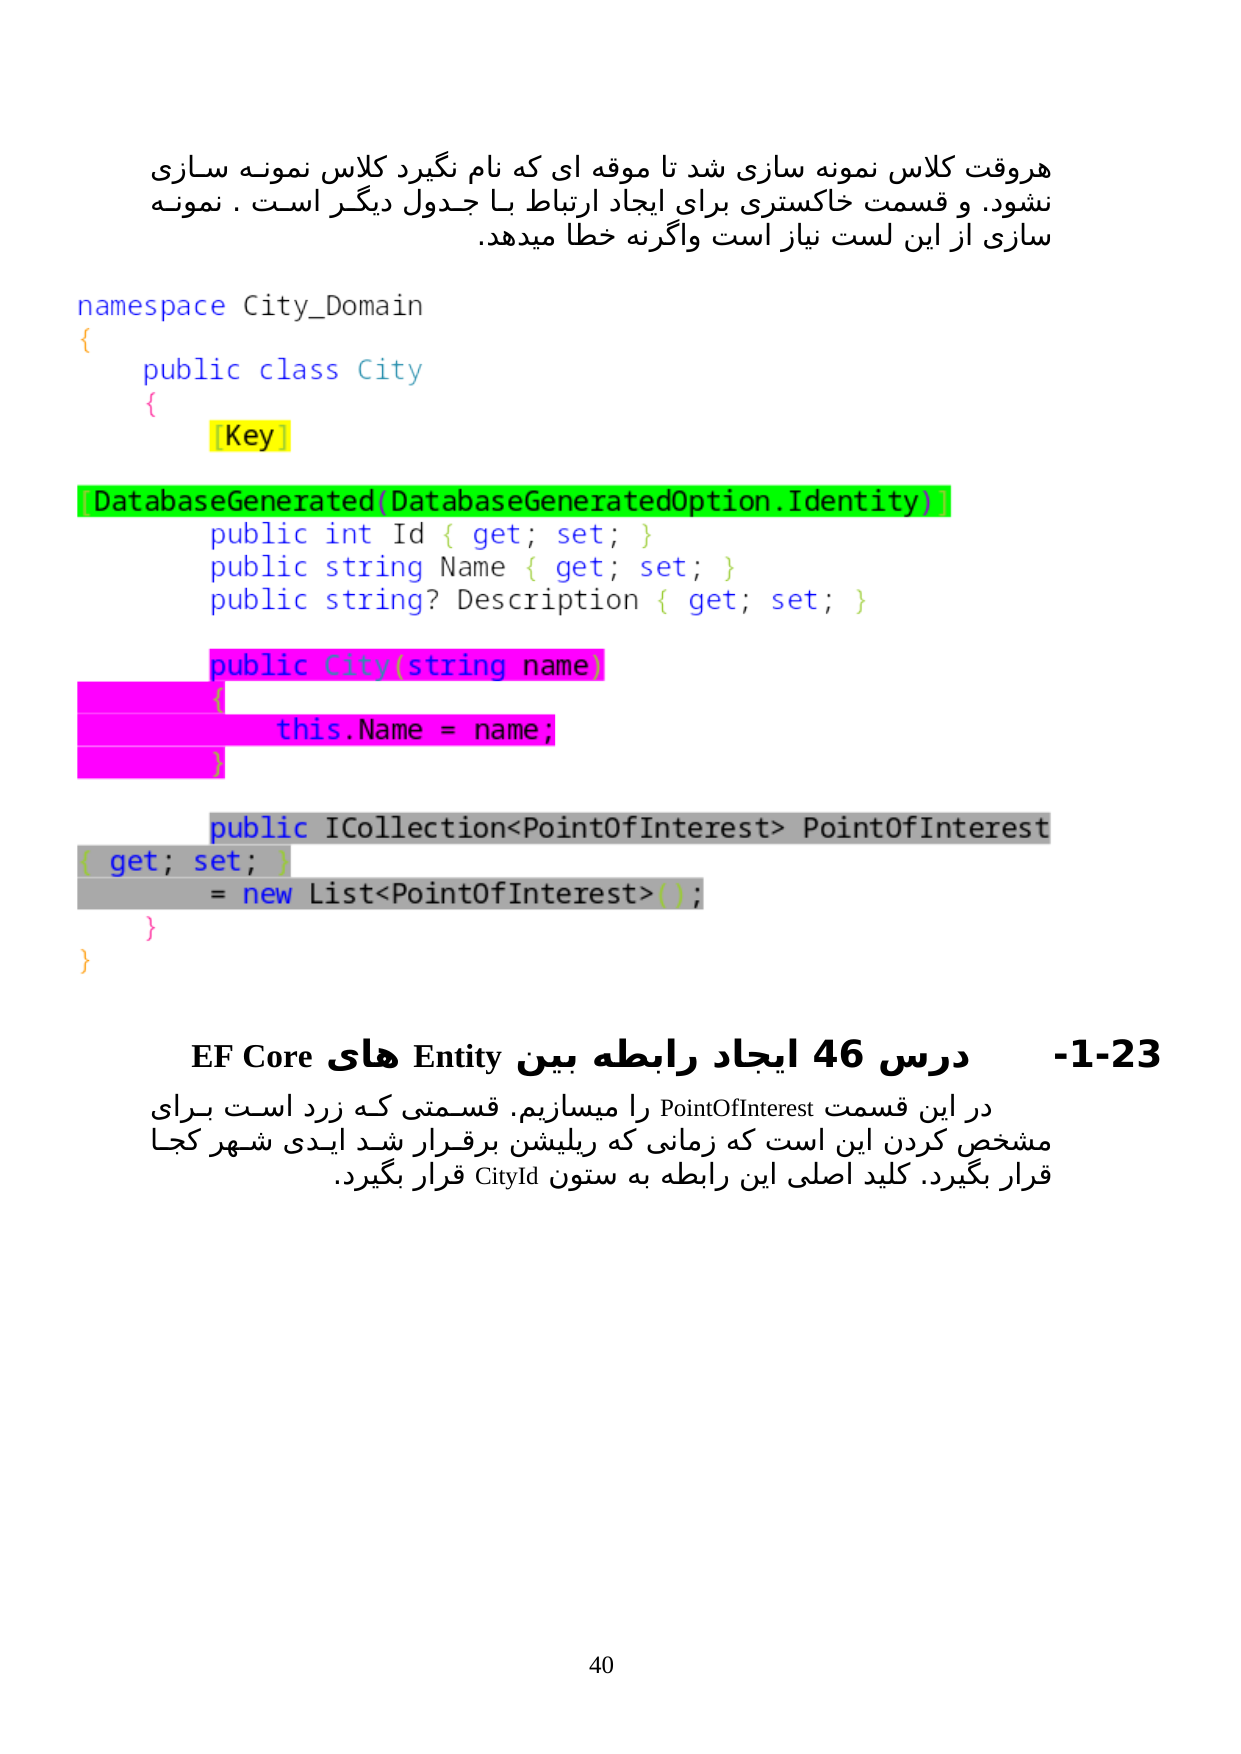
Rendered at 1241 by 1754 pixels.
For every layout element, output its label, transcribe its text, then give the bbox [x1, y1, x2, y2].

text درس 46 ایجاد رابطه بین Entity های EF Core [150, 1033, 1053, 1077]
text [150, 150, 1053, 252]
text در این قسمت PointOfInterest را میسازیم. قسمتی که زرد است برای مشخص کردن این است که زمانی که ریلیشن برقرار شد ایدی شهر کجا قرار بگیرد. کلید اصلی این رابطه به ستون CityId قرار بگیرد. [150, 1089, 1053, 1191]
